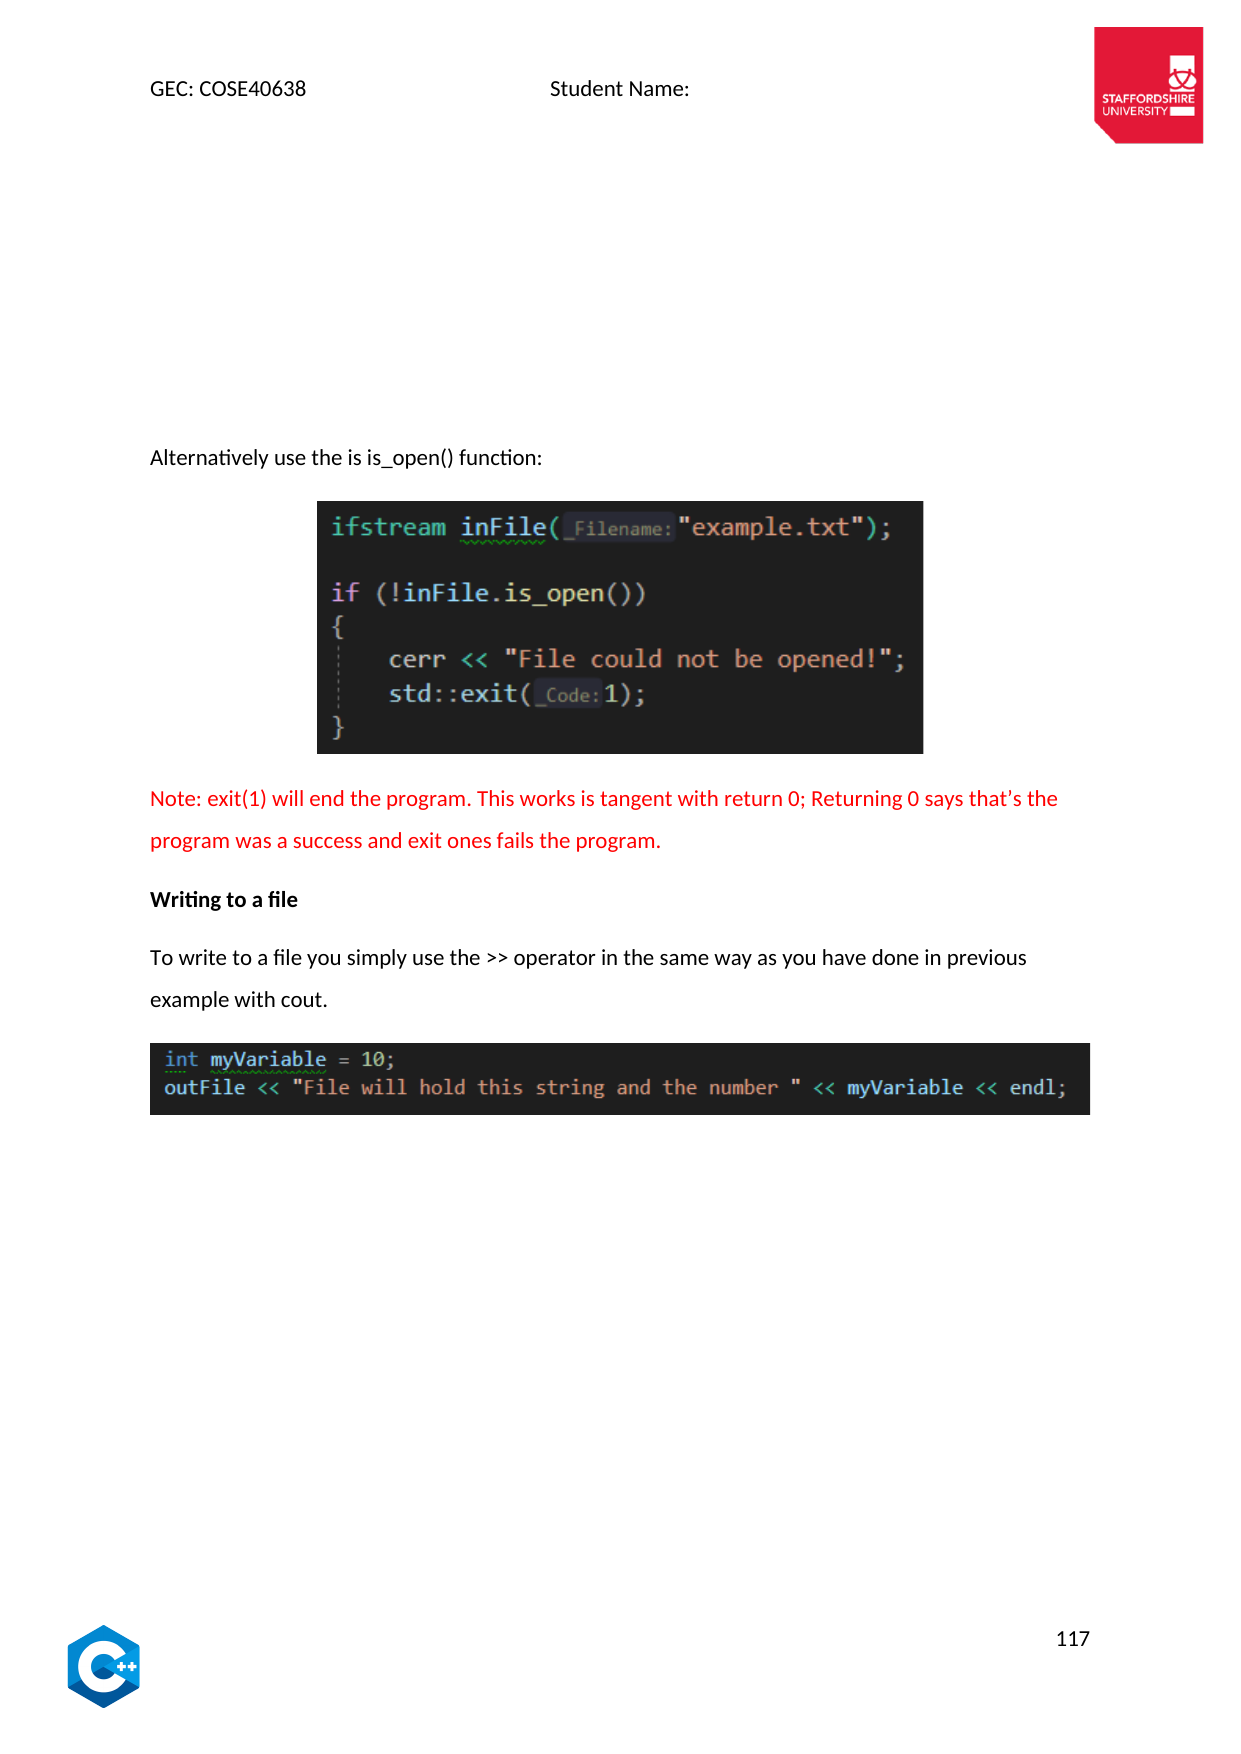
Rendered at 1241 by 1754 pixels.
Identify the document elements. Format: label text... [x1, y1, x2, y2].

picture [317, 501, 924, 754]
text Alternatively use the is is_open() function: [150, 443, 1090, 471]
picture [150, 1043, 1091, 1115]
text Writing to a file [150, 885, 1090, 913]
picture [1088, 27, 1209, 148]
text Note: exit(1) will end the program. This works is tangent with return 0; Returning 0 says that’s the program was a success and exit ones fails the program. [150, 784, 1090, 854]
text To write to a file you simply use the >> operator in the same way as you have done in previous example with cout. [150, 943, 1090, 1013]
picture [53, 1625, 150, 1708]
